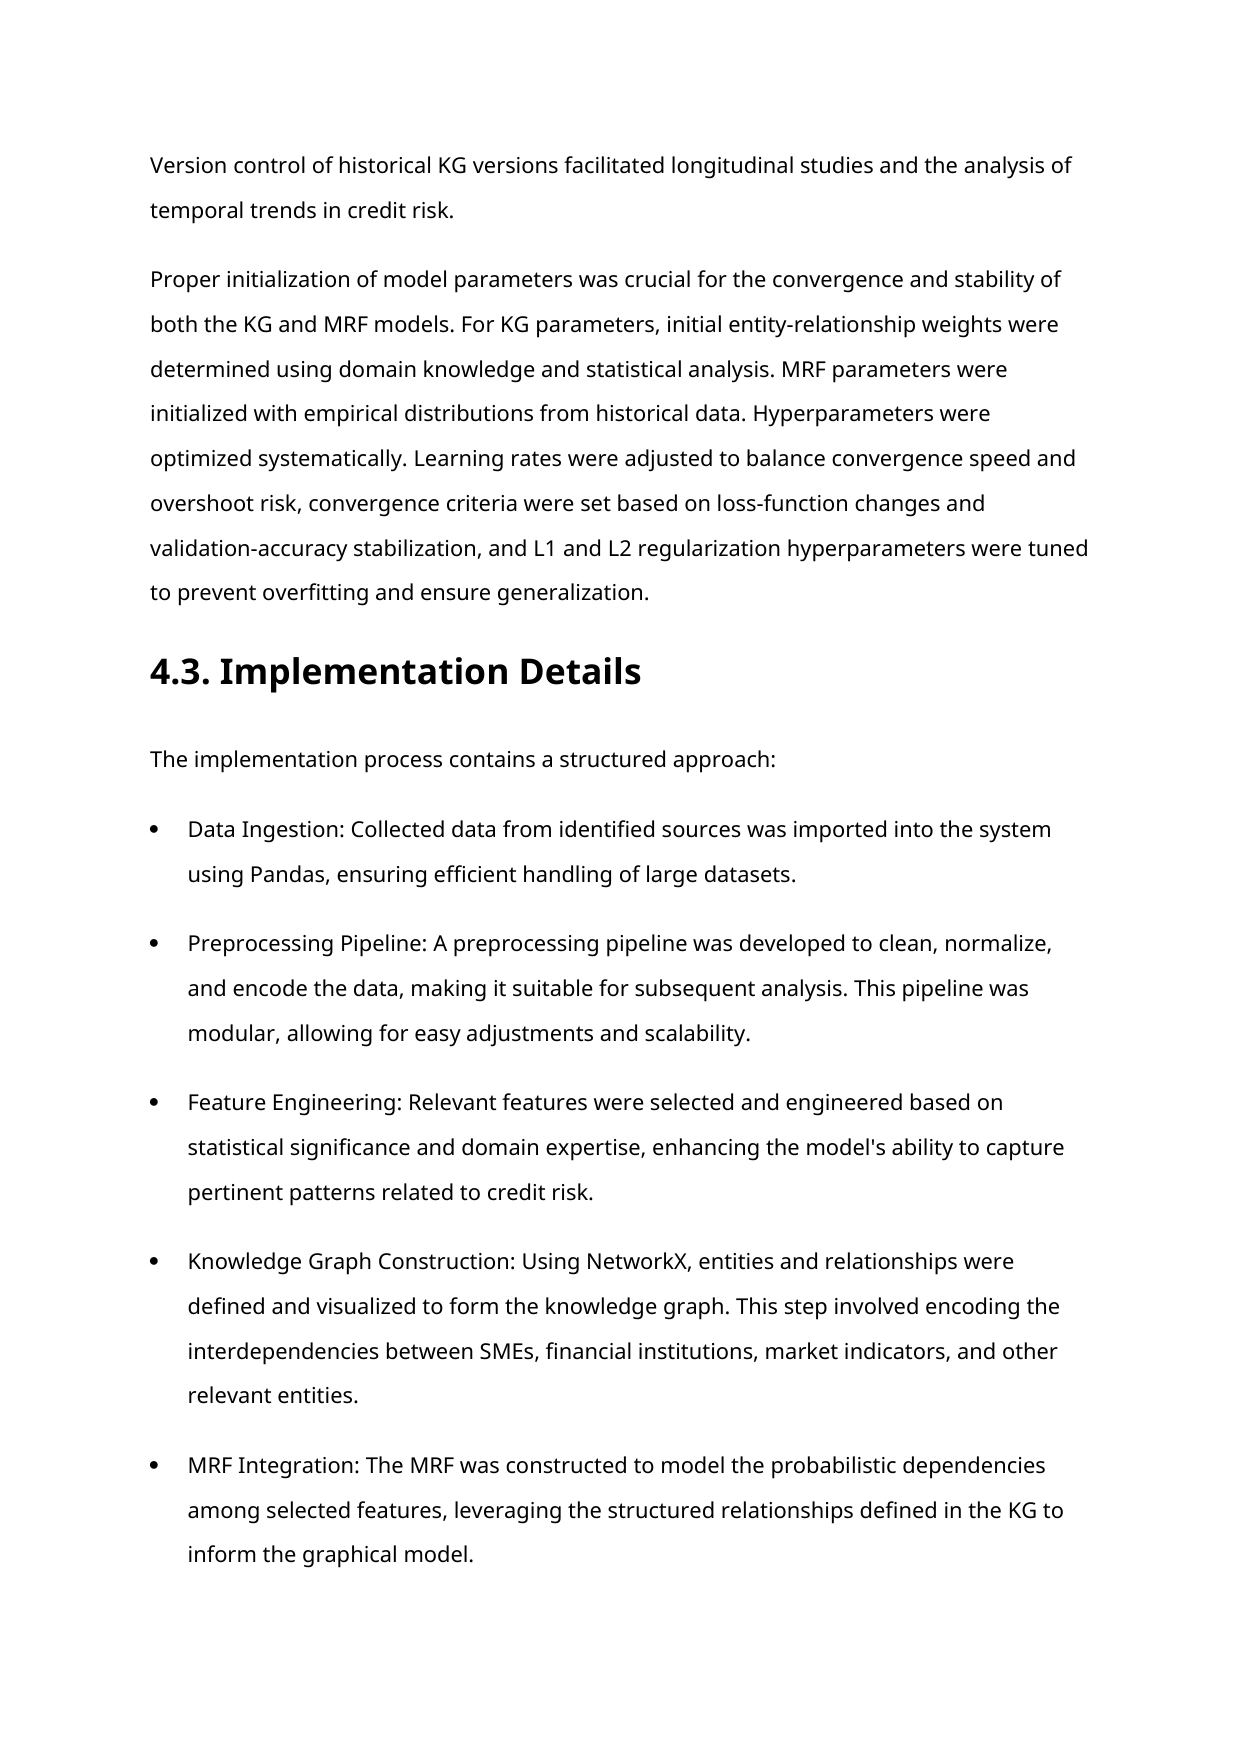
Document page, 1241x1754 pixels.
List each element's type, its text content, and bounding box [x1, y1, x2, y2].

list Feature Engineering: Relevant features were selected and engineered based on statistical significance and domain expertise, enhancing the model's ability to capture pertinent patterns related to credit risk. [150, 1087, 1090, 1206]
list Knowledge Graph Construction: Using NetworkX, entities and relationships were defined and visualized to form the knowledge graph. This step involved encoding the interdependencies between SMEs, financial institutions, market indicators, and other relevant entities. [150, 1246, 1090, 1410]
list Preprocessing Pipeline: A preprocessing pipeline was developed to clean, normalize, and encode the data, making it suitable for subsequent analysis. This pipeline was modular, allowing for easy adjustments and scalability. [150, 928, 1090, 1047]
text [150, 150, 1090, 224]
subtitle 4.3. Implementation Details [150, 647, 1090, 695]
list MRF Integration: The MRF was constructed to model the probabilistic dependencies among selected features, leveraging the structured relationships defined in the KG to inform the graphical model. [150, 1450, 1090, 1569]
text Proper initialization of model parameters was crucial for the convergence and stability of both the KG and MRF models. For KG parameters, initial entity-relationship weights were determined using domain knowledge and statistical analysis. MRF parameters were initialized with empirical distributions from historical data. Hyperparameters were optimized systematically. Learning rates were adjusted to balance convergence speed and overshoot risk, convergence criteria were set based on loss-function changes and validation-accuracy stabilization, and L1 and L2 regularization hyperparameters were tuned to prevent overfitting and ensure generalization. [150, 264, 1090, 607]
list Data Ingestion: Collected data from identified sources was imported into the system using Pandas, ensuring efficient handling of large datasets. [150, 814, 1090, 888]
text The implementation process contains a structured approach: [150, 744, 1090, 774]
